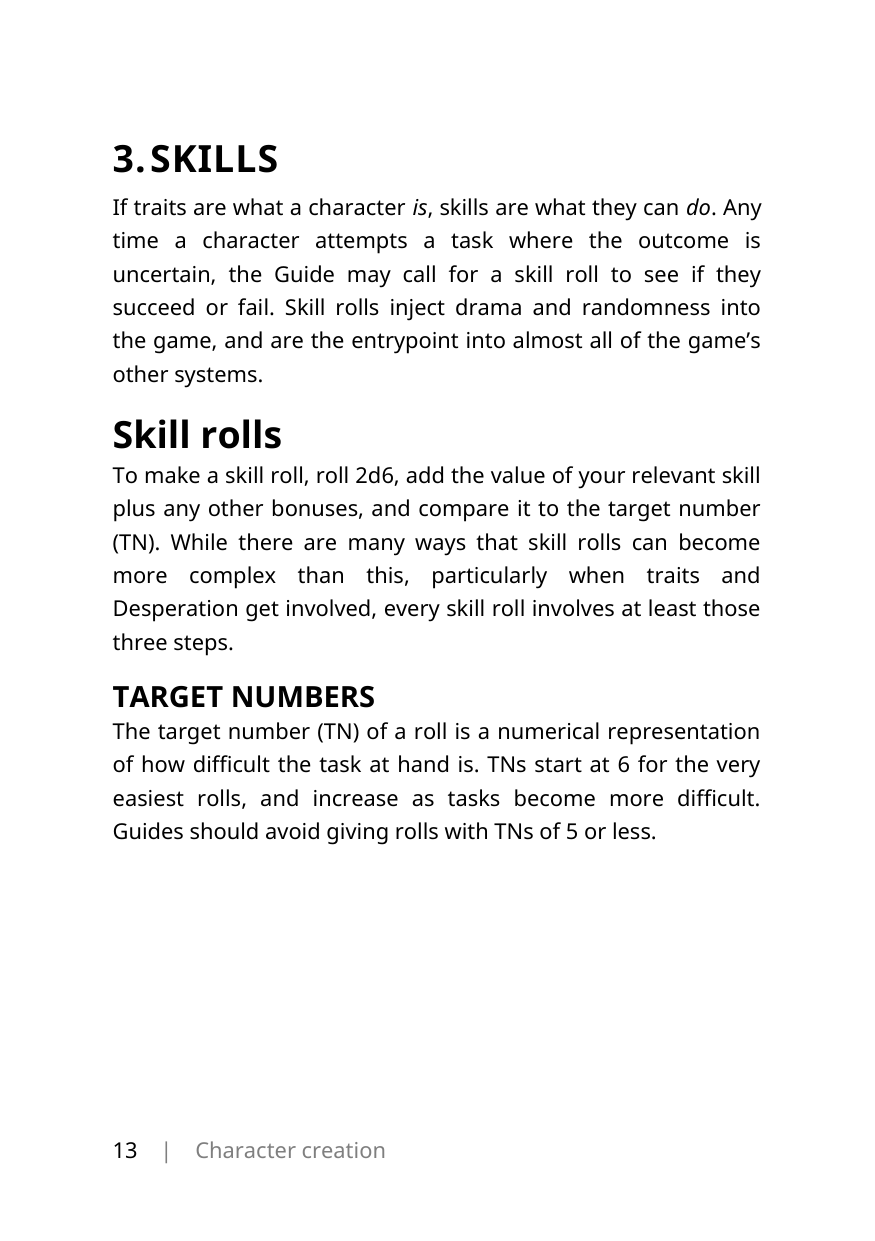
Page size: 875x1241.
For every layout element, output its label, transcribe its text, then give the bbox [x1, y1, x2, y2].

subtitle Skills [112, 133, 762, 184]
subtitle Skill rolls [112, 409, 762, 460]
text If traits are what a character is, skills are what they can do. Any time a character attempts a task where the outcome is uncertain, the Guide may call for a skill roll to see if they succeed or fail. Skill rolls inject drama and randomness into the game, and are the entrypoint into almost all of the game’s other systems. [112, 192, 762, 388]
text To make a skill roll, roll 2d6, add the value of your relevant skill plus any other bonuses, and compare it to the target number (TN). While there are many ways that skill rolls can become more complex than this, particularly when traits and Desperation get involved, every skill roll involves at least those three steps. [112, 460, 762, 656]
text The target number (TN) of a roll is a numerical representation of how difficult the task at hand is. TNs start at 6 for the very easiest rolls, and increase as tasks become more difficult. Guides should avoid giving rolls with TNs of 5 or less. [112, 716, 762, 846]
subtitle Target numbers [112, 676, 762, 716]
